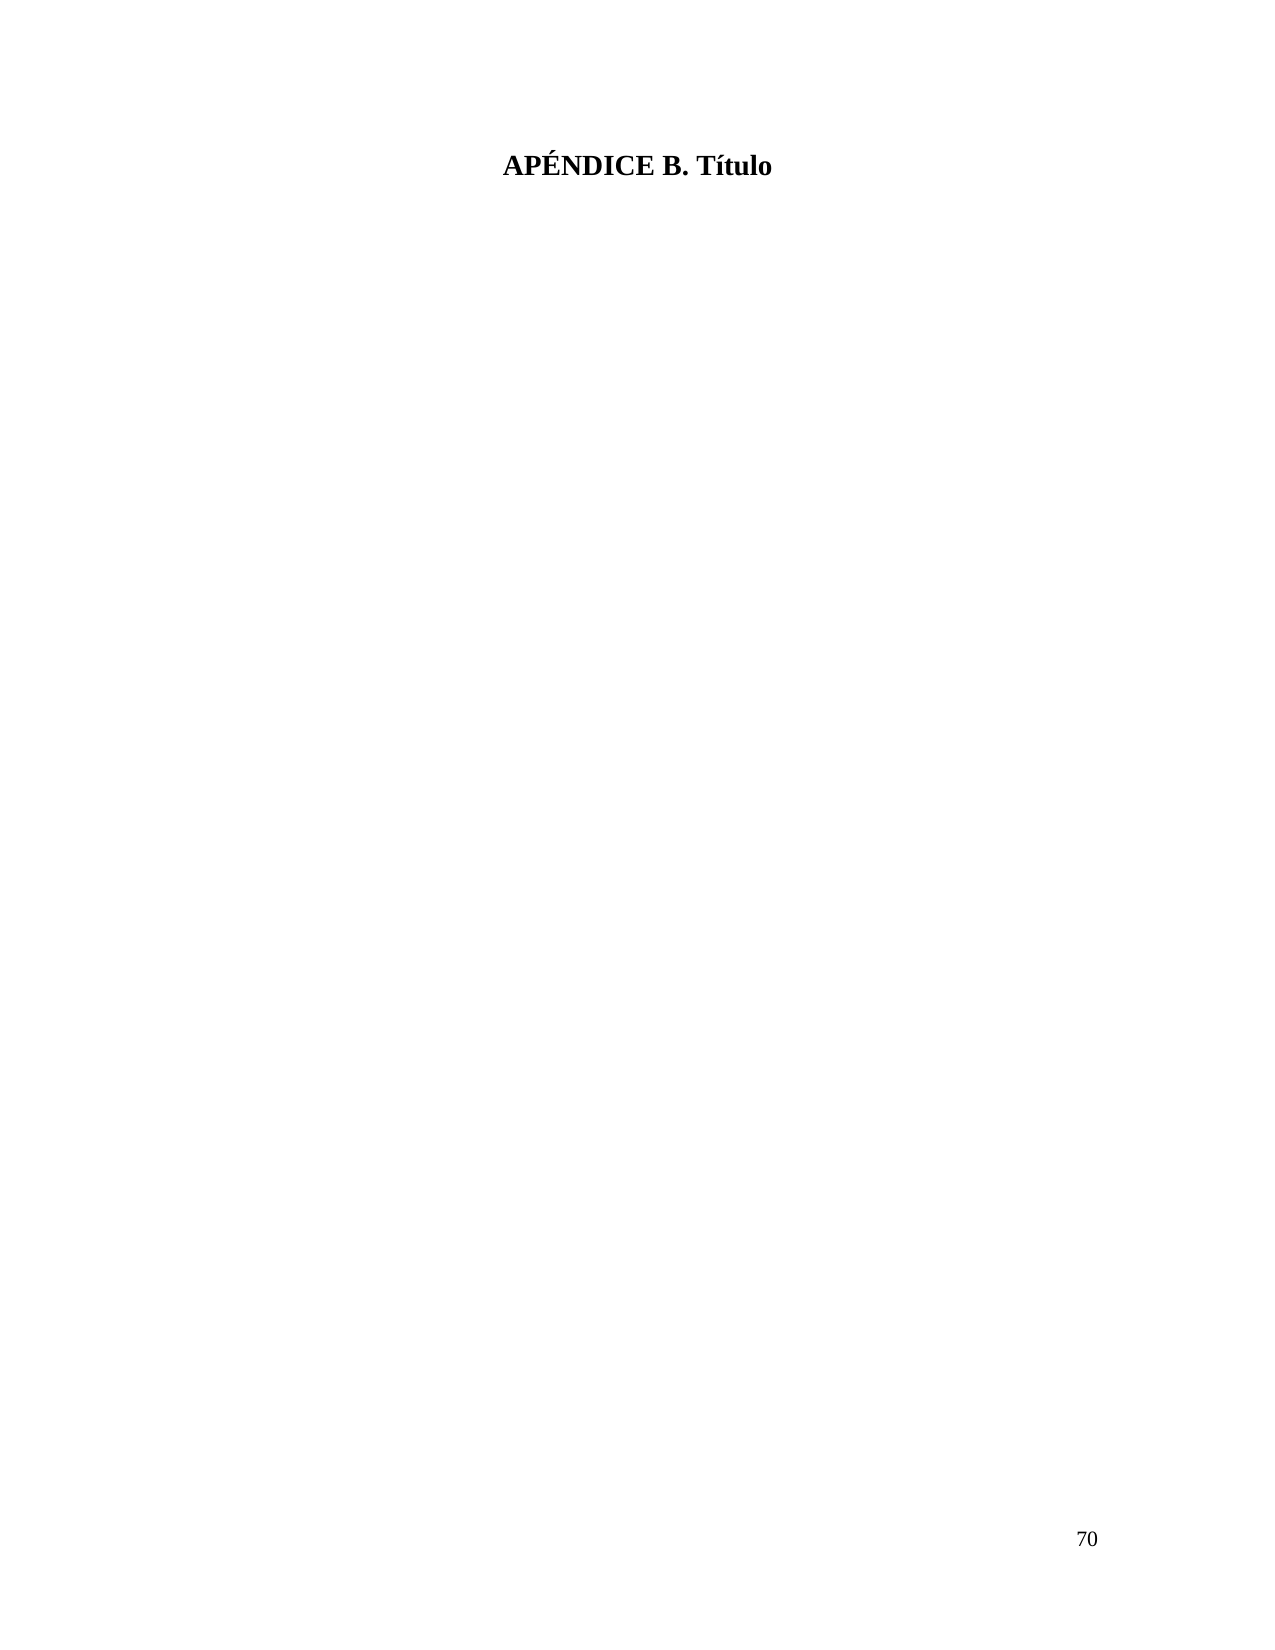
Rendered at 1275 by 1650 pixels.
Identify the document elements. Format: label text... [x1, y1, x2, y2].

subtitle APÉNDICE B. Título [177, 148, 1098, 181]
